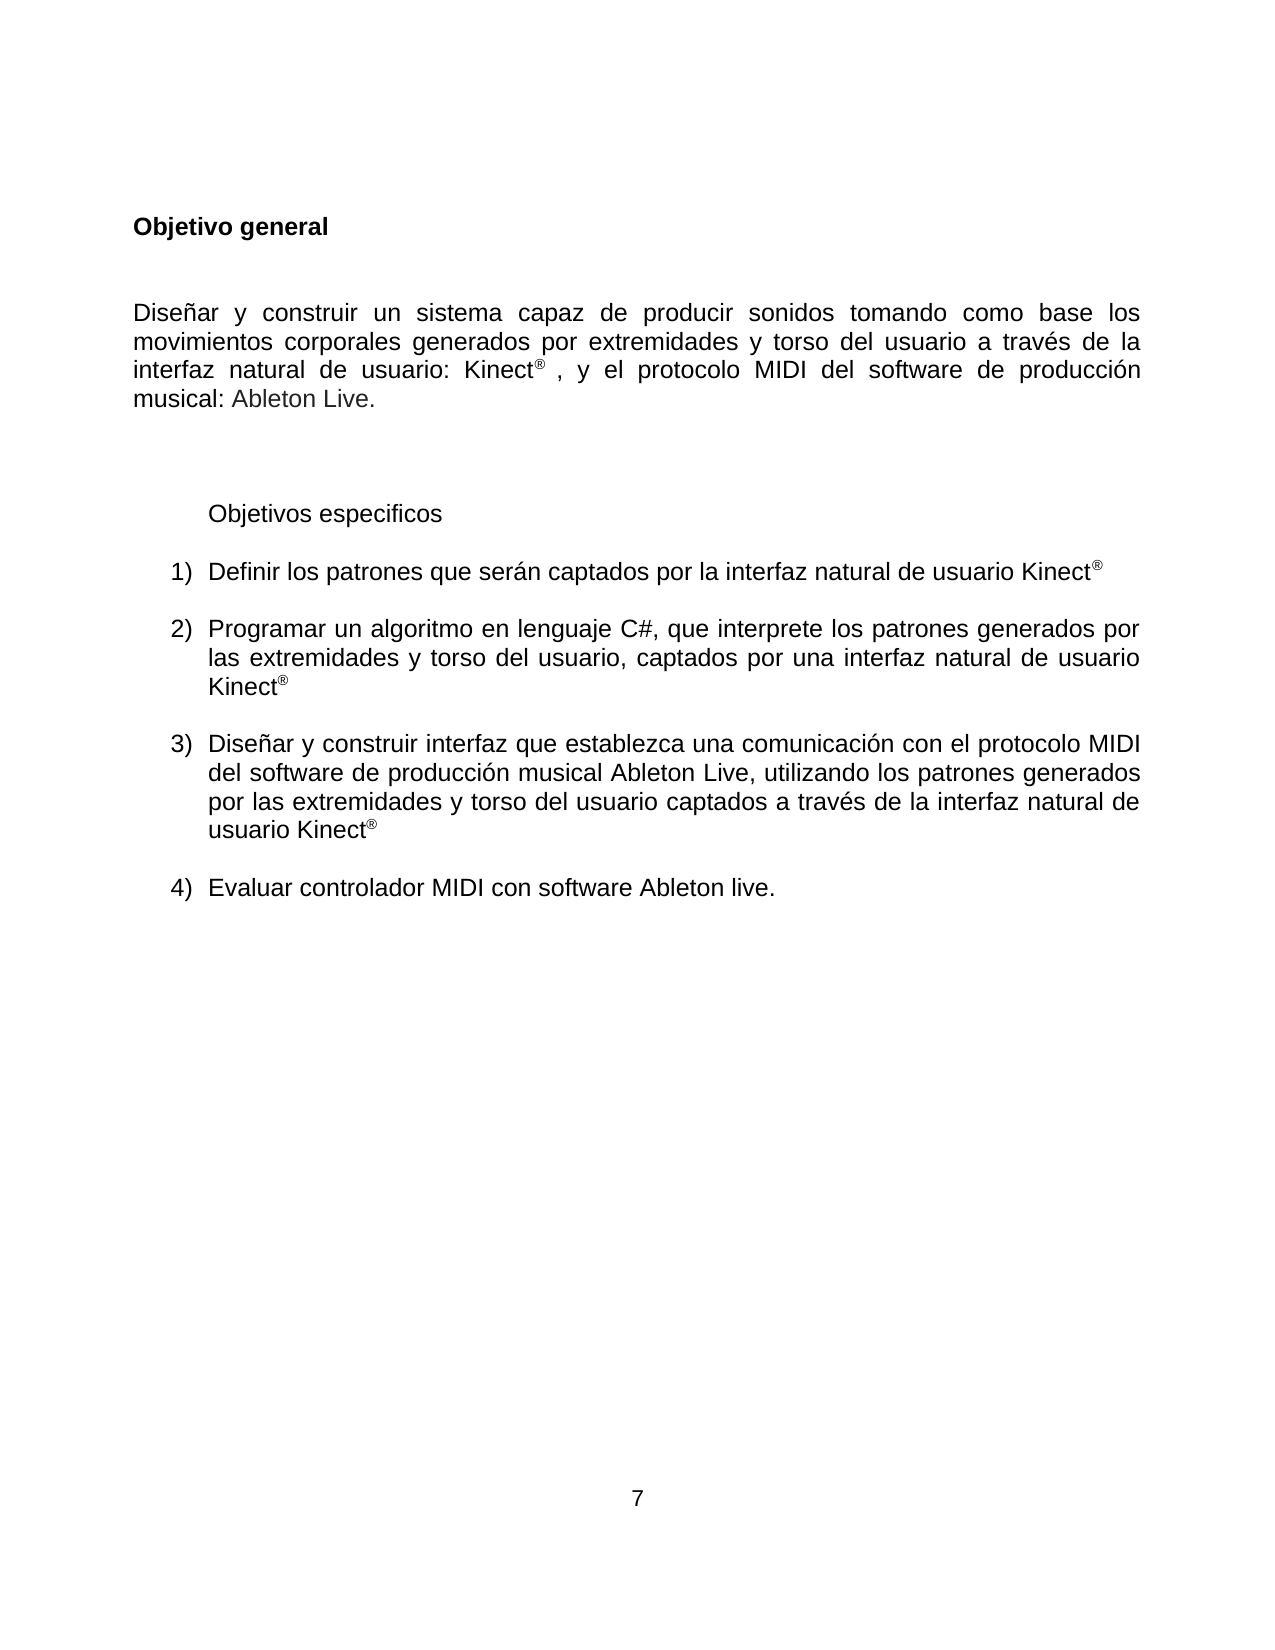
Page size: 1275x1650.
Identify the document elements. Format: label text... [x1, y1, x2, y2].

list Evaluar controlador MIDI con software Ableton live. [170, 873, 1142, 902]
subtitle Objetivos especificos [208, 499, 1142, 528]
text Diseñar y construir un sistema capaz de producir sonidos tomando como base los movimientos corporales generados por extremidades y torso del usuario a través de la interfaz natural de usuario: Kinect® , y el protocolo MIDI del software de producción musical: Ableton Live. [133, 298, 1142, 413]
list Programar un algoritmo en lenguaje C#, que interprete los patrones generados por las extremidades y torso del usuario, captados por una interfaz natural de usuario Kinect® [170, 614, 1142, 701]
list Diseñar y construir interfaz que establezca una comunicación con el protocolo MIDI del software de producción musical Ableton Live, utilizando los patrones generados por las extremidades y torso del usuario captados a través de la interfaz natural de usuario Kinect® [170, 729, 1142, 844]
subtitle Objetivo general [133, 212, 1142, 241]
list Definir los patrones que serán captados por la interfaz natural de usuario Kinect® [170, 557, 1142, 586]
